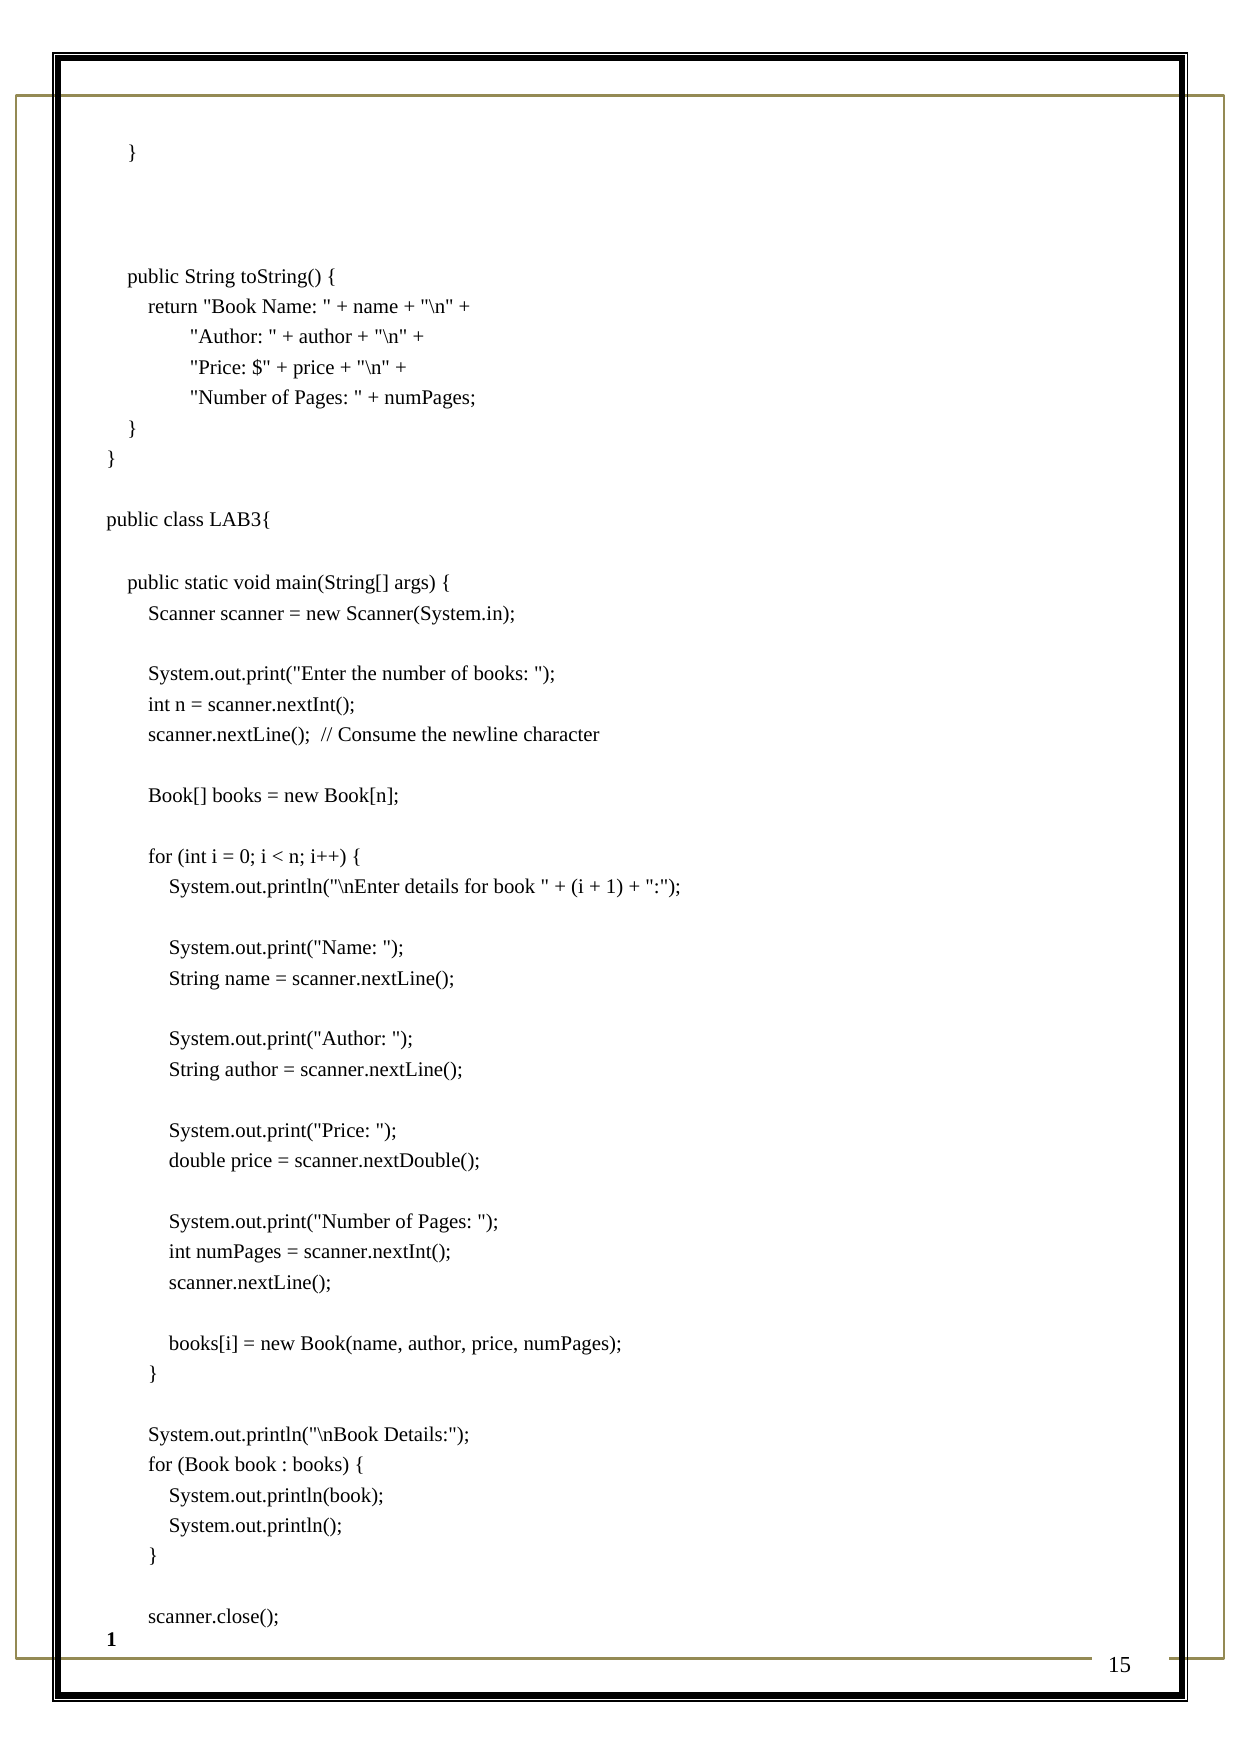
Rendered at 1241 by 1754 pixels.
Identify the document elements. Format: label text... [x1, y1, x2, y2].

text System.out.println("\nEnter details for book " + (i + 1) + ":"); [106, 874, 988, 898]
text double price = scanner.nextDouble(); [106, 1148, 988, 1172]
text return "Book Name: " + name + "\n" + [106, 294, 988, 318]
text "Number of Pages: " + numPages; [106, 385, 988, 409]
text books[i] = new Book(name, author, price, numPages); [106, 1330, 988, 1354]
text scanner.nextLine(); // Consume the newline character [106, 722, 988, 746]
text } [106, 1361, 988, 1385]
text System.out.print("Name: "); [106, 935, 988, 959]
text System.out.print("Author: "); [106, 1026, 988, 1050]
text "Author: " + author + "\n" + [106, 324, 988, 348]
text } [106, 446, 988, 470]
text "Price: $" + price + "\n" + [106, 355, 988, 379]
text System.out.println(book); [106, 1482, 988, 1507]
text } [106, 139, 988, 164]
text } [106, 416, 988, 440]
text System.out.println("\nBook Details:"); [106, 1422, 988, 1446]
text int n = scanner.nextInt(); [106, 692, 988, 716]
text } [106, 1543, 988, 1567]
text int numPages = scanner.nextInt(); [106, 1239, 988, 1263]
text for (Book book : books) { [106, 1452, 988, 1476]
text String name = scanner.nextLine(); [106, 965, 988, 989]
text public String toString() { [106, 263, 988, 288]
text System.out.print("Price: "); [106, 1117, 988, 1142]
text public static void main(String[] args) { [106, 570, 988, 594]
text scanner.nextLine(); [106, 1269, 988, 1294]
text for (int i = 0; i < n; i++) { [106, 844, 988, 868]
text Scanner scanner = new Scanner(System.in); [106, 600, 988, 624]
text System.out.println(); [106, 1513, 988, 1537]
text scanner.close(); [106, 1604, 988, 1628]
text System.out.print("Number of Pages: "); [106, 1209, 988, 1233]
text System.out.print("Enter the number of books: "); [106, 661, 988, 685]
text Book[] books = new Book[n]; [106, 783, 988, 807]
text String author = scanner.nextLine(); [106, 1057, 988, 1081]
text public class LAB3{ [106, 507, 988, 531]
